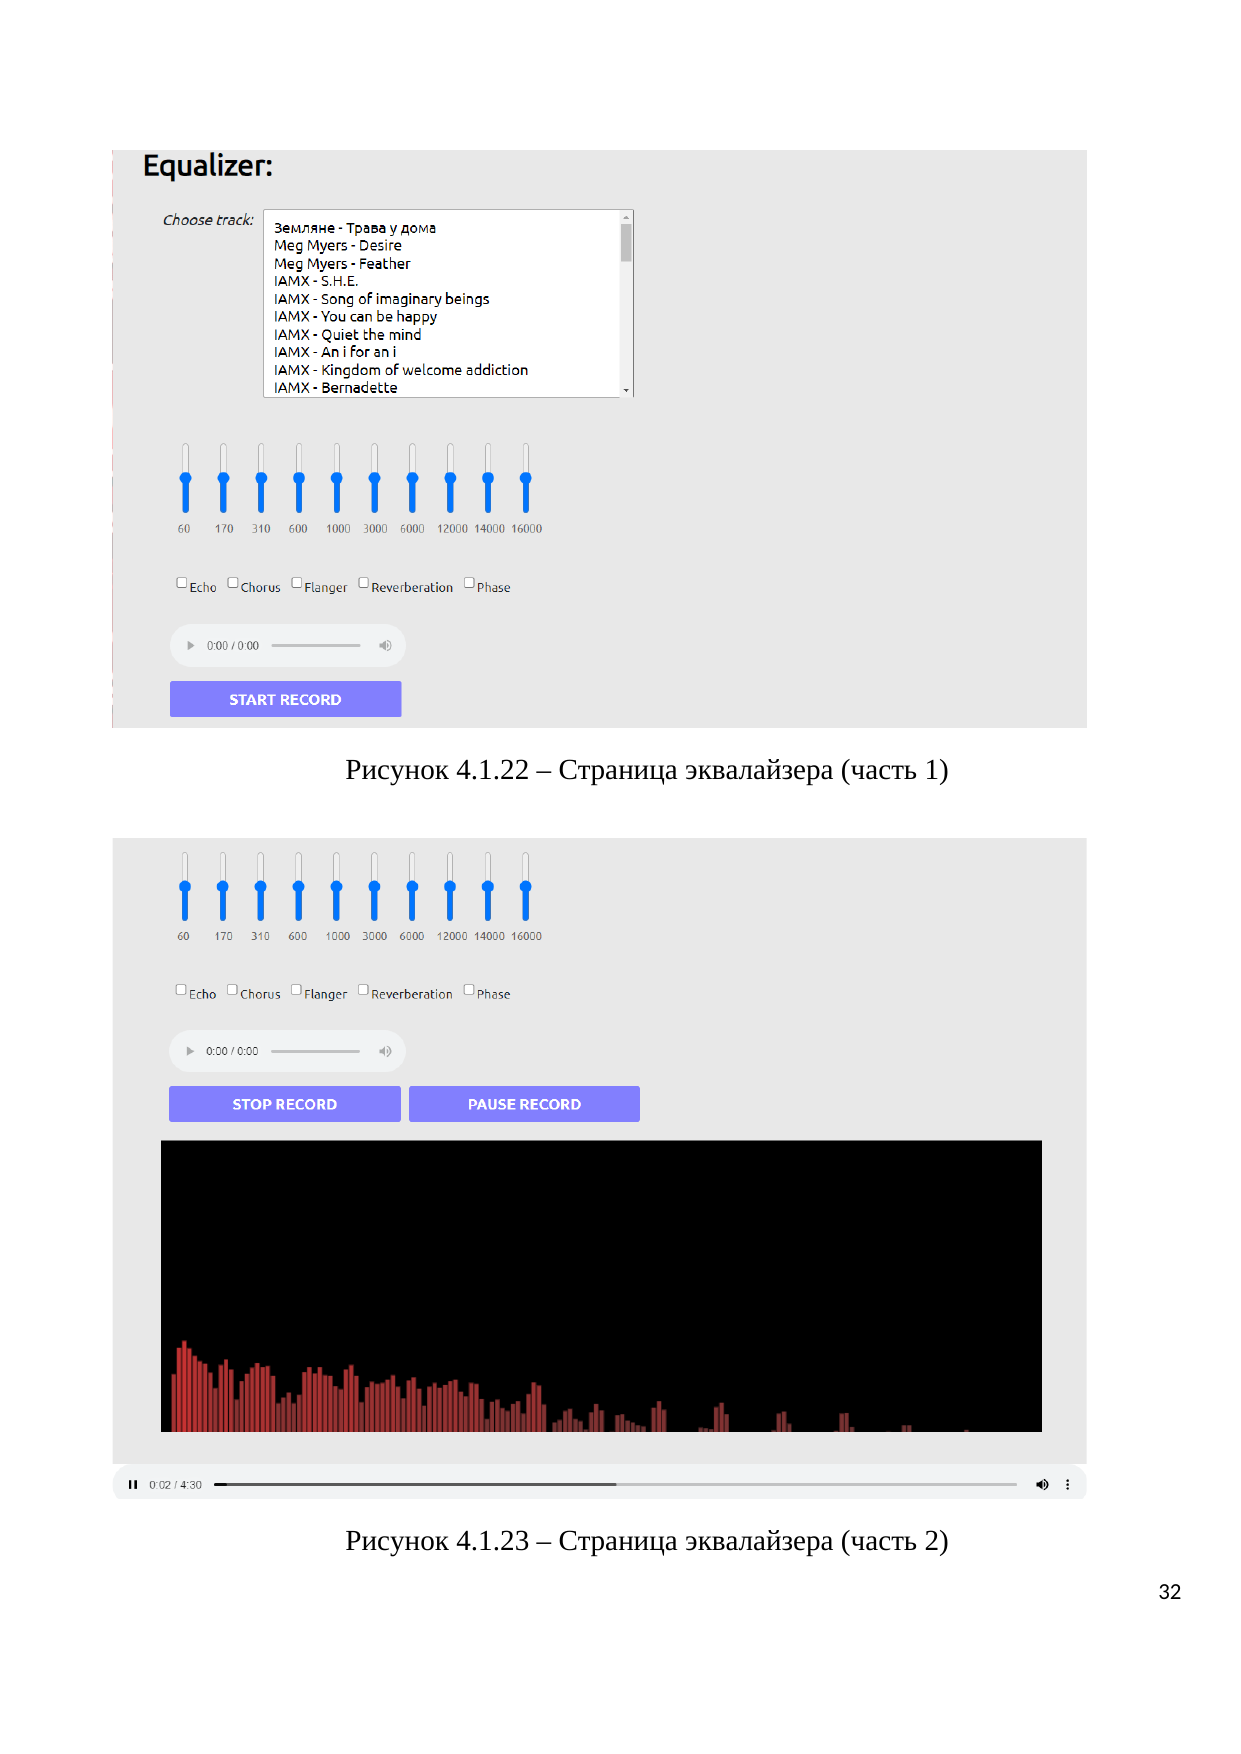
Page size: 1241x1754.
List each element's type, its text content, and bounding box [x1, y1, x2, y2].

picture [112, 150, 1087, 728]
picture [112, 838, 1087, 1499]
